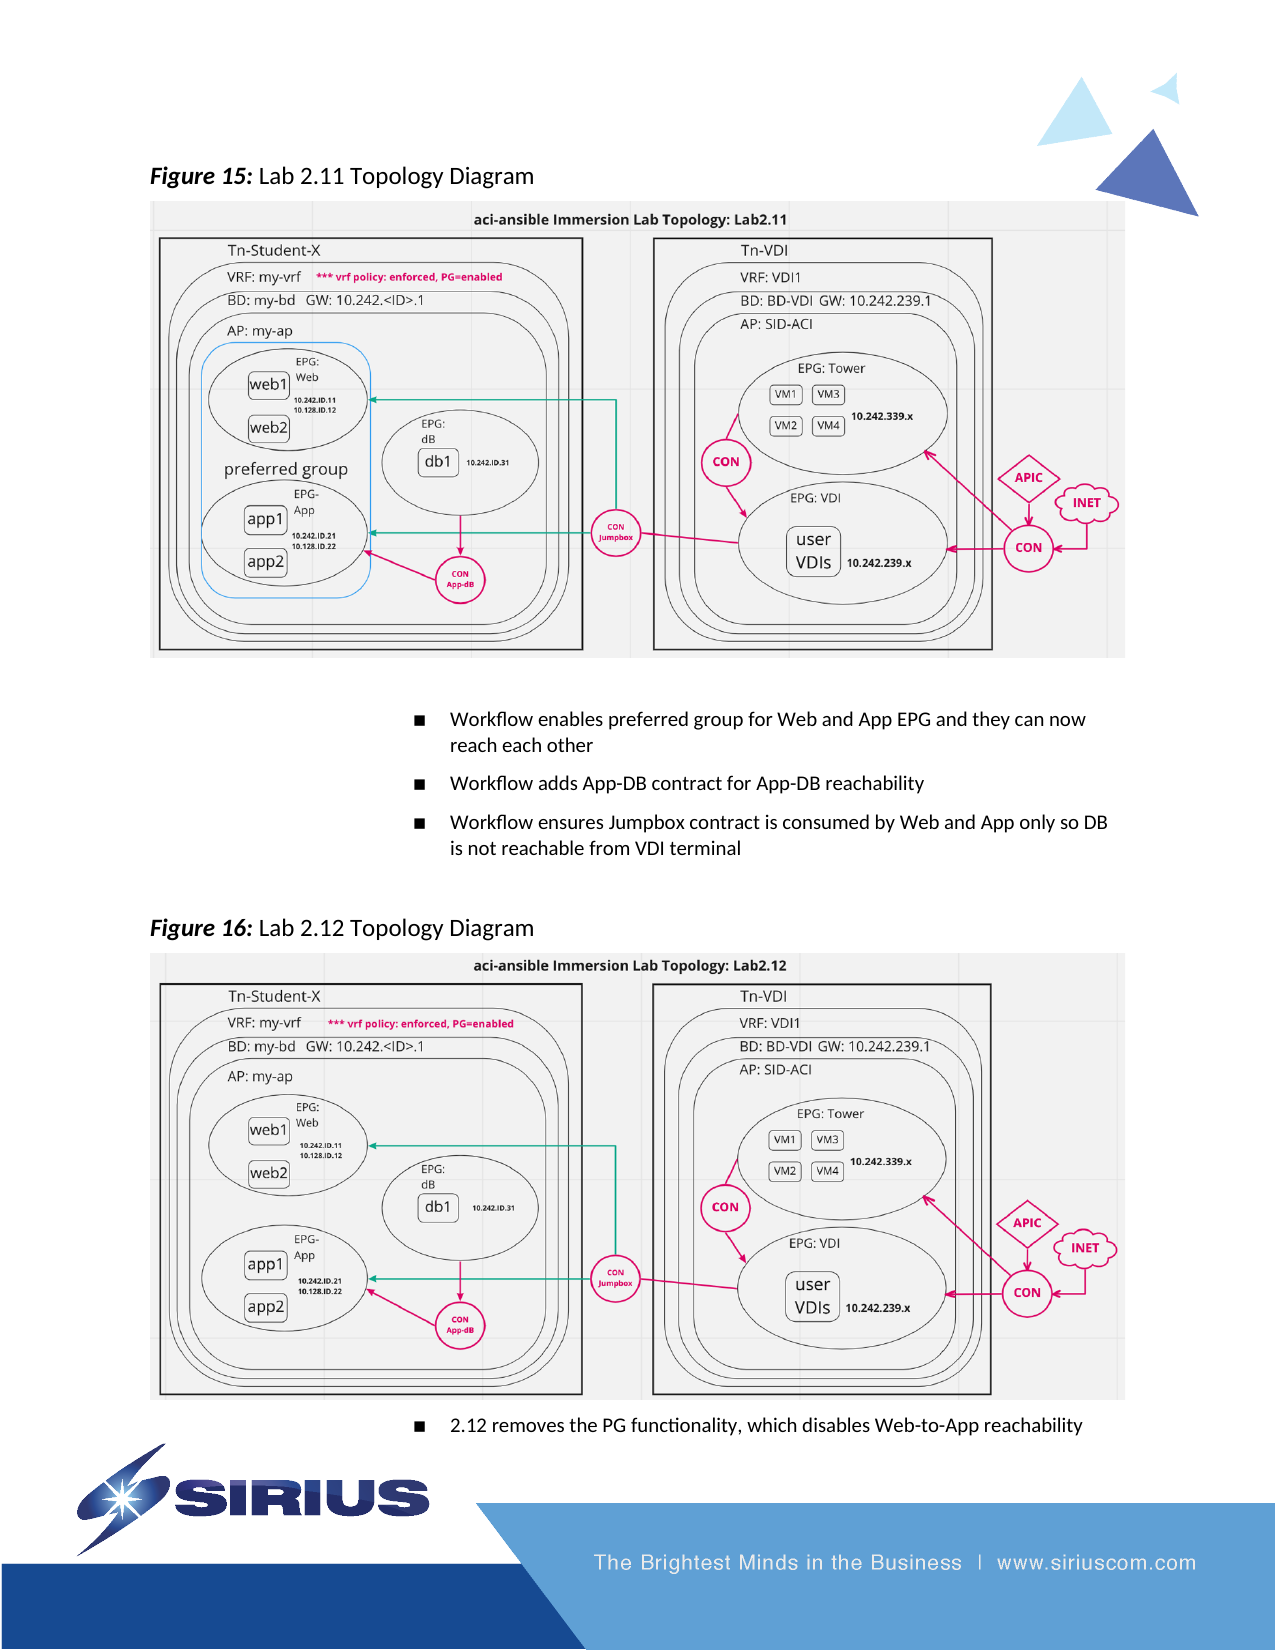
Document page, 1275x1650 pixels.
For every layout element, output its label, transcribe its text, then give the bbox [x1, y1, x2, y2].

text Figure 16: Lab 2.12 Topology Diagram [150, 912, 1125, 943]
picture [0, 0, 1275, 1650]
list Workflow ensures Jumpbox contract is consumed by Web and App only so DB is not reachable from VDI terminal [412, 807, 1125, 861]
list Workflow adds App-DB contract for App-DB reachability [412, 768, 1125, 797]
text Figure 15: Lab 2.11 Topology Diagram [150, 160, 1125, 191]
list 2.12 removes the PG functionality, which disables Web-to-App reachability [412, 1410, 1125, 1439]
list Workflow enables preferred group for Web and App EPG and they can now reach each other [412, 704, 1125, 758]
